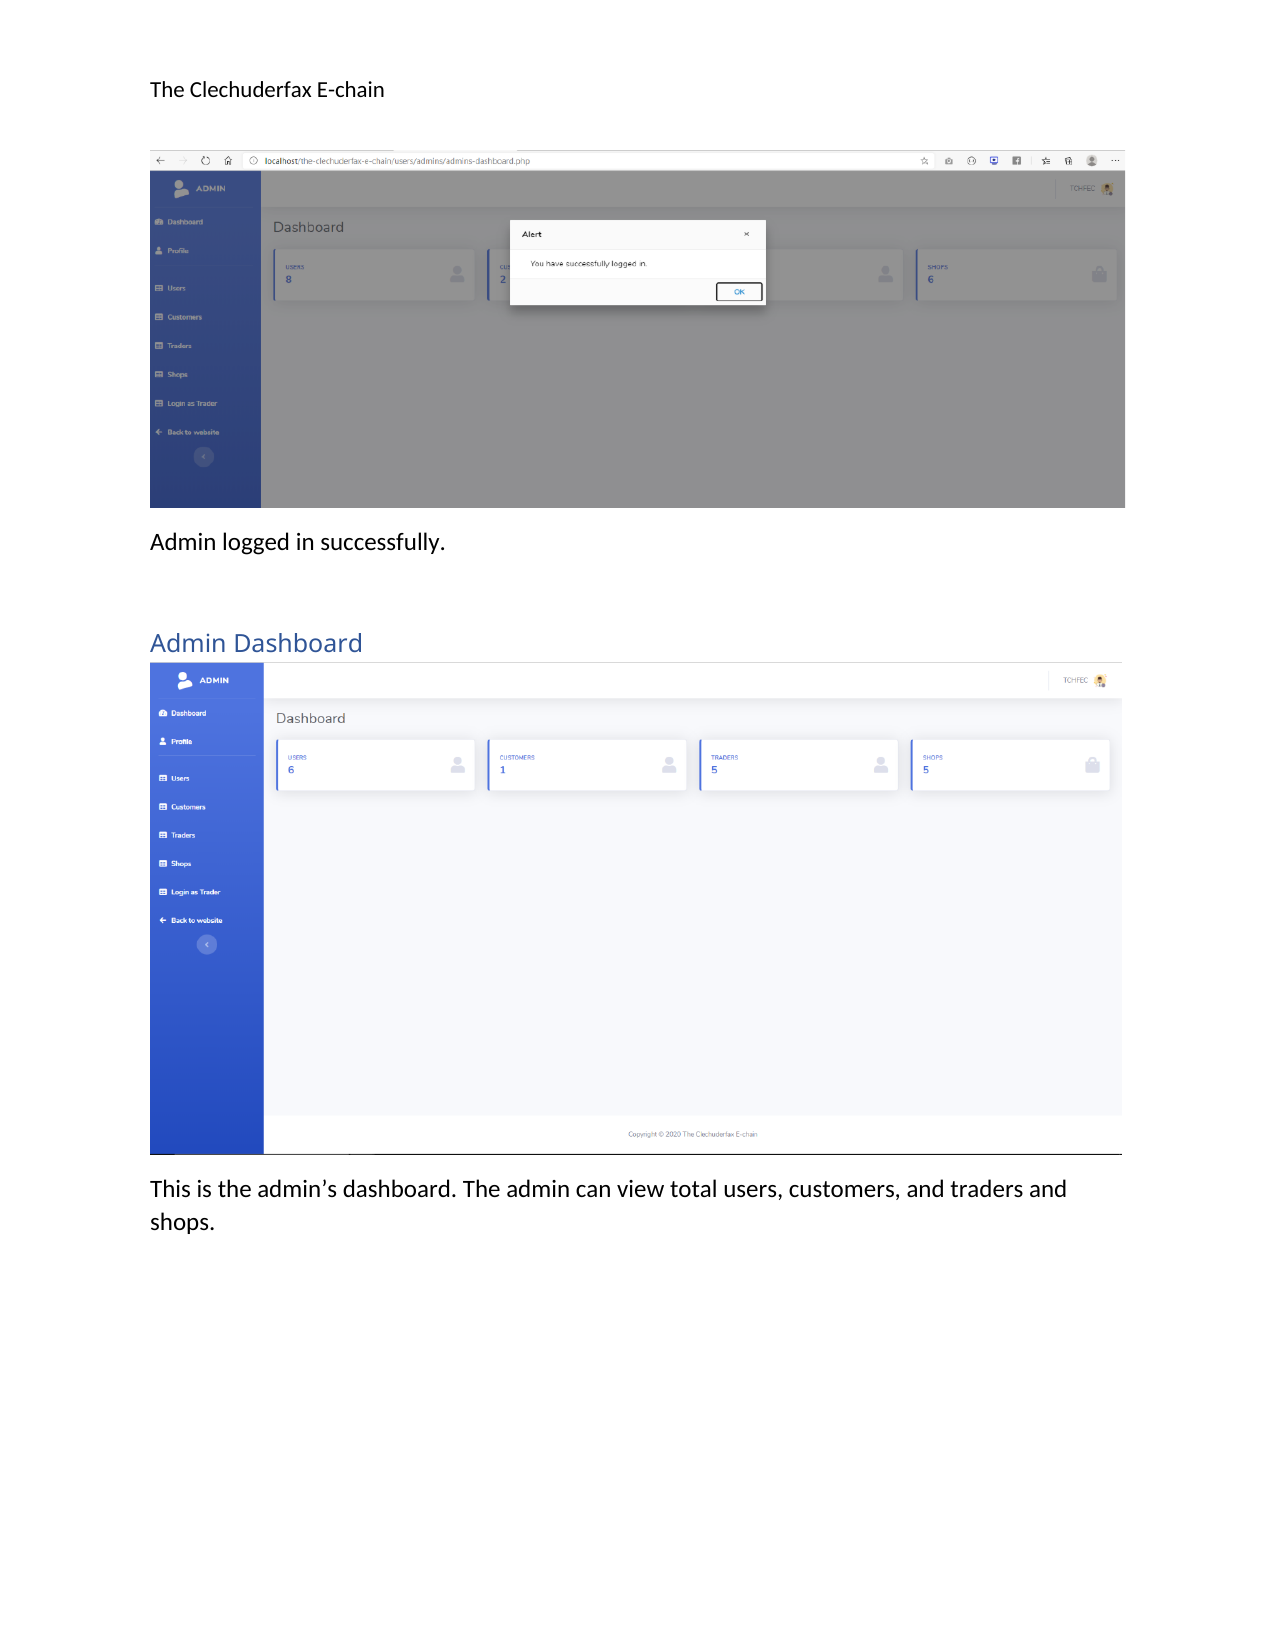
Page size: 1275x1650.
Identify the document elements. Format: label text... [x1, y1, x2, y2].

text This is the admin’s dashboard. The admin can view total users, customers, and traders and shops. [150, 1173, 1125, 1237]
text Admin logged in successfully. [150, 526, 1125, 557]
subtitle Admin Dashboard [150, 625, 1125, 659]
picture [150, 150, 1125, 508]
picture [150, 662, 1122, 1155]
